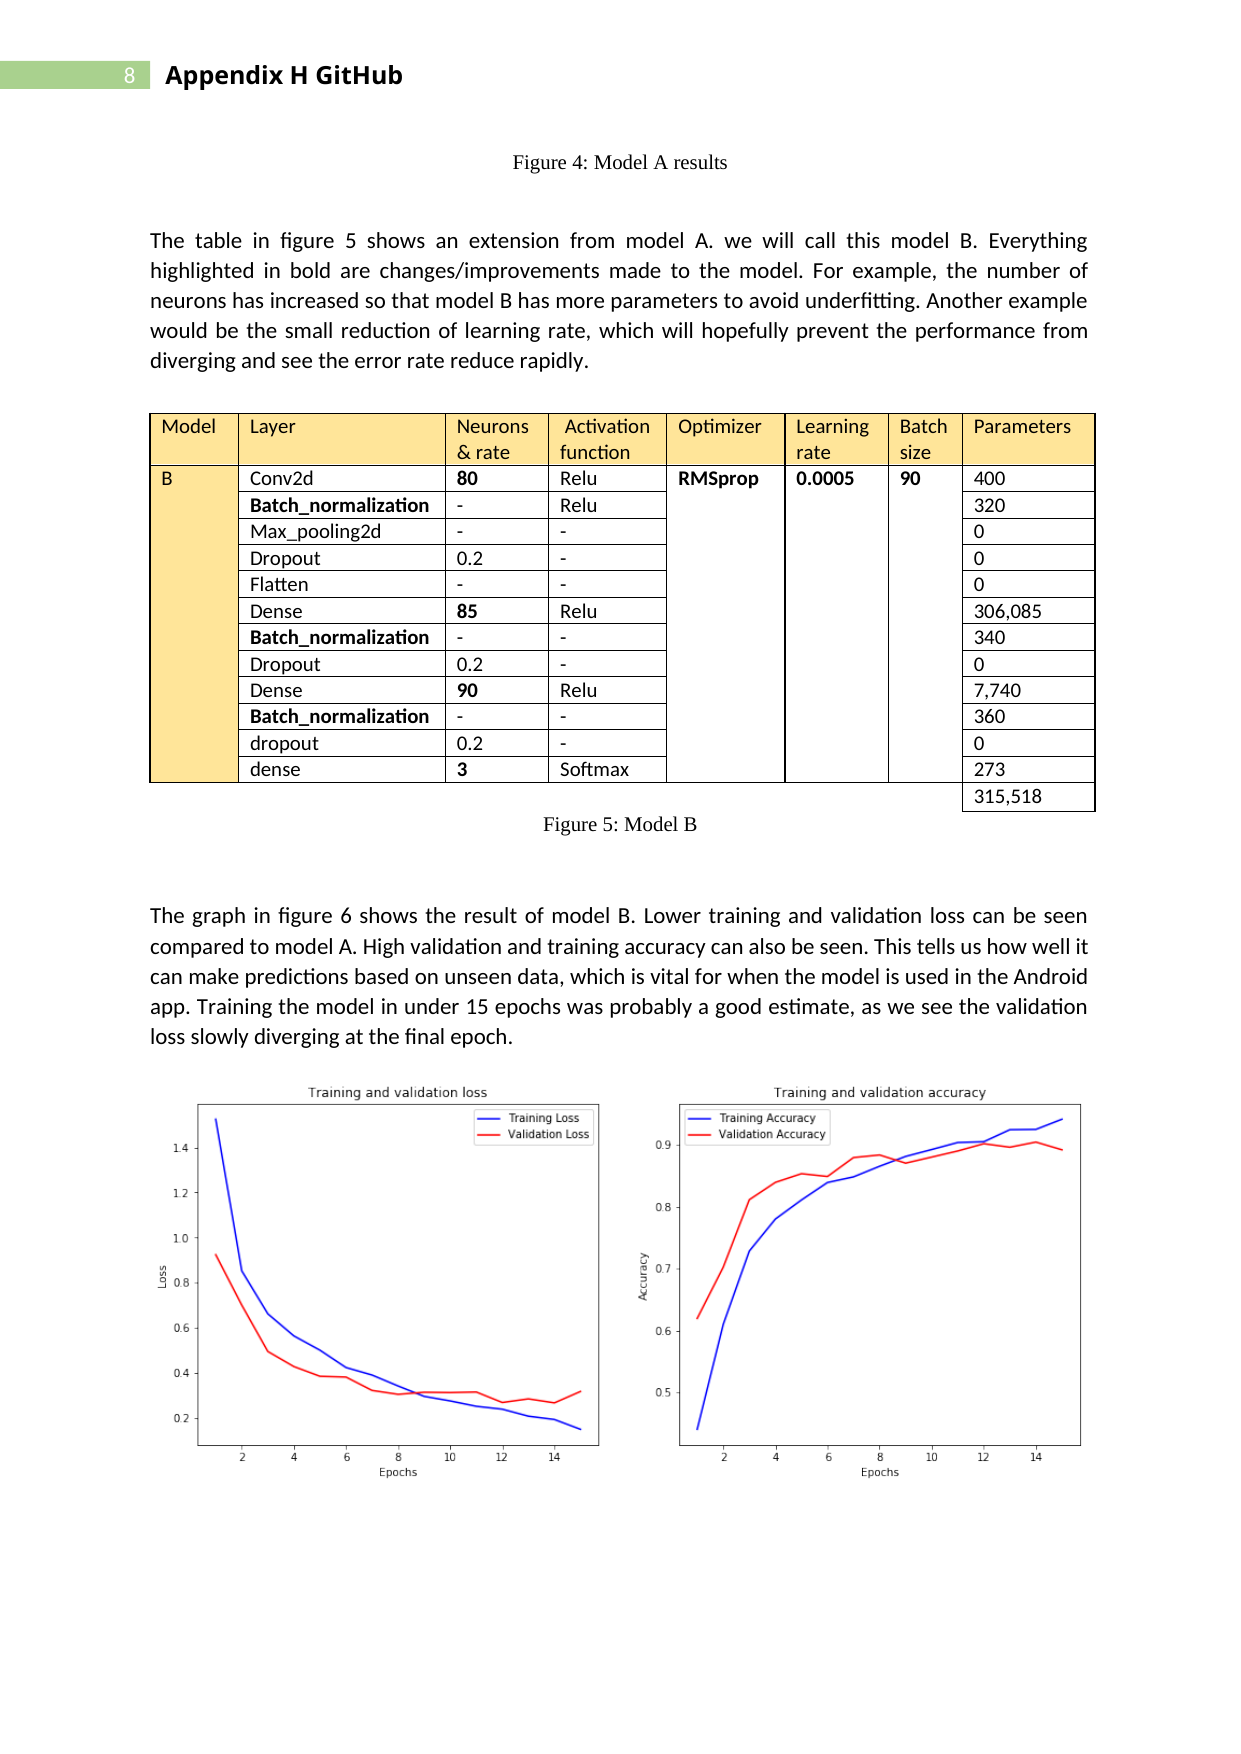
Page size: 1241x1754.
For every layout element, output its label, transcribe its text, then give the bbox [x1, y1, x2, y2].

table_cell 0 [963, 519, 1094, 544]
table_cell - [549, 519, 666, 544]
table_header Batch size [889, 414, 962, 464]
table_cell 315,518 [963, 783, 1094, 811]
table_cell 340 [963, 624, 1094, 650]
table_header Learning rate [786, 414, 888, 464]
text Model B [150, 812, 1090, 836]
table_cell Batch_normalization [239, 704, 445, 729]
table_cell 85 [446, 598, 548, 623]
table_cell Max_pooling2d [239, 519, 445, 544]
picture [150, 1079, 1087, 1483]
text Model A results [150, 150, 1090, 174]
table_cell - [549, 730, 666, 756]
table_header Neurons & rate [446, 414, 548, 464]
table_cell - [549, 624, 666, 650]
table_cell - [549, 545, 666, 570]
table_cell Relu [549, 677, 666, 703]
text The table in figure 5 shows an extension from model A. we will call this model B. Everything highlighted in bold are changes/improvements made to the model. For example, the number of neurons has increased so that model B has more parameters to avoid underfitting. Another example would be the small reduction of learning rate, which will hopefully prevent the performance from diverging and see the error rate reduce rapidly. [150, 226, 1090, 374]
table_cell - [549, 571, 666, 597]
table_cell Dense [239, 677, 445, 703]
table_cell 80 [446, 466, 548, 491]
table_cell Batch_normalization [239, 492, 445, 517]
table_cell 0.0005 [786, 466, 888, 782]
table_cell - [446, 704, 548, 729]
table_header Layer [239, 414, 445, 464]
table_cell Softmax [549, 757, 666, 782]
table_cell 0.2 [446, 651, 548, 676]
table_cell 0 [963, 571, 1094, 597]
table_cell - [549, 704, 666, 729]
table_cell Relu [549, 492, 666, 517]
text The graph in figure 6 shows the result of model B. Lower training and validation loss can be seen compared to model A. High validation and training accuracy can also be seen. This tells us how well it can make predictions based on unseen data, which is vital for when the model is used in the Android app. Training the model in under 15 epochs was probably a good estimate, as we see the validation loss slowly diverging at the final epoch. [150, 902, 1090, 1051]
table_cell Relu [549, 466, 666, 491]
table_cell Dropout [239, 545, 445, 570]
table_header Parameters [963, 414, 1094, 464]
table_cell - [549, 651, 666, 676]
table_cell 90 [446, 677, 548, 703]
table_cell - [446, 571, 548, 597]
table_cell 400 [963, 466, 1094, 491]
table_cell 360 [963, 704, 1094, 729]
table_cell - [446, 519, 548, 544]
table_cell 320 [963, 492, 1094, 517]
table_cell 0.2 [446, 545, 548, 570]
table_cell Flatten [239, 571, 445, 597]
table_cell 7,740 [963, 677, 1094, 703]
table_cell Dropout [239, 651, 445, 676]
table_cell dense [239, 757, 445, 782]
table_cell - [446, 624, 548, 650]
table_cell 0 [963, 730, 1094, 756]
table_cell 90 [889, 466, 962, 782]
table_cell Dense [239, 598, 445, 623]
table_header Activation function [549, 414, 666, 464]
table_cell dropout [239, 730, 445, 756]
table_cell Conv2d [239, 466, 445, 491]
table_cell 0.2 [446, 730, 548, 756]
table_cell - [446, 492, 548, 517]
table_cell B [151, 466, 238, 782]
table_cell 0 [963, 545, 1094, 570]
table_cell 273 [963, 757, 1094, 782]
table_cell Batch_normalization [239, 624, 445, 650]
table_cell RMSprop [667, 466, 784, 782]
table_header Optimizer [667, 414, 784, 464]
table_header Model [151, 414, 238, 464]
table_cell Relu [549, 598, 666, 623]
table_cell 3 [446, 757, 548, 782]
table_cell 0 [963, 651, 1094, 676]
table_cell 306,085 [963, 598, 1094, 623]
